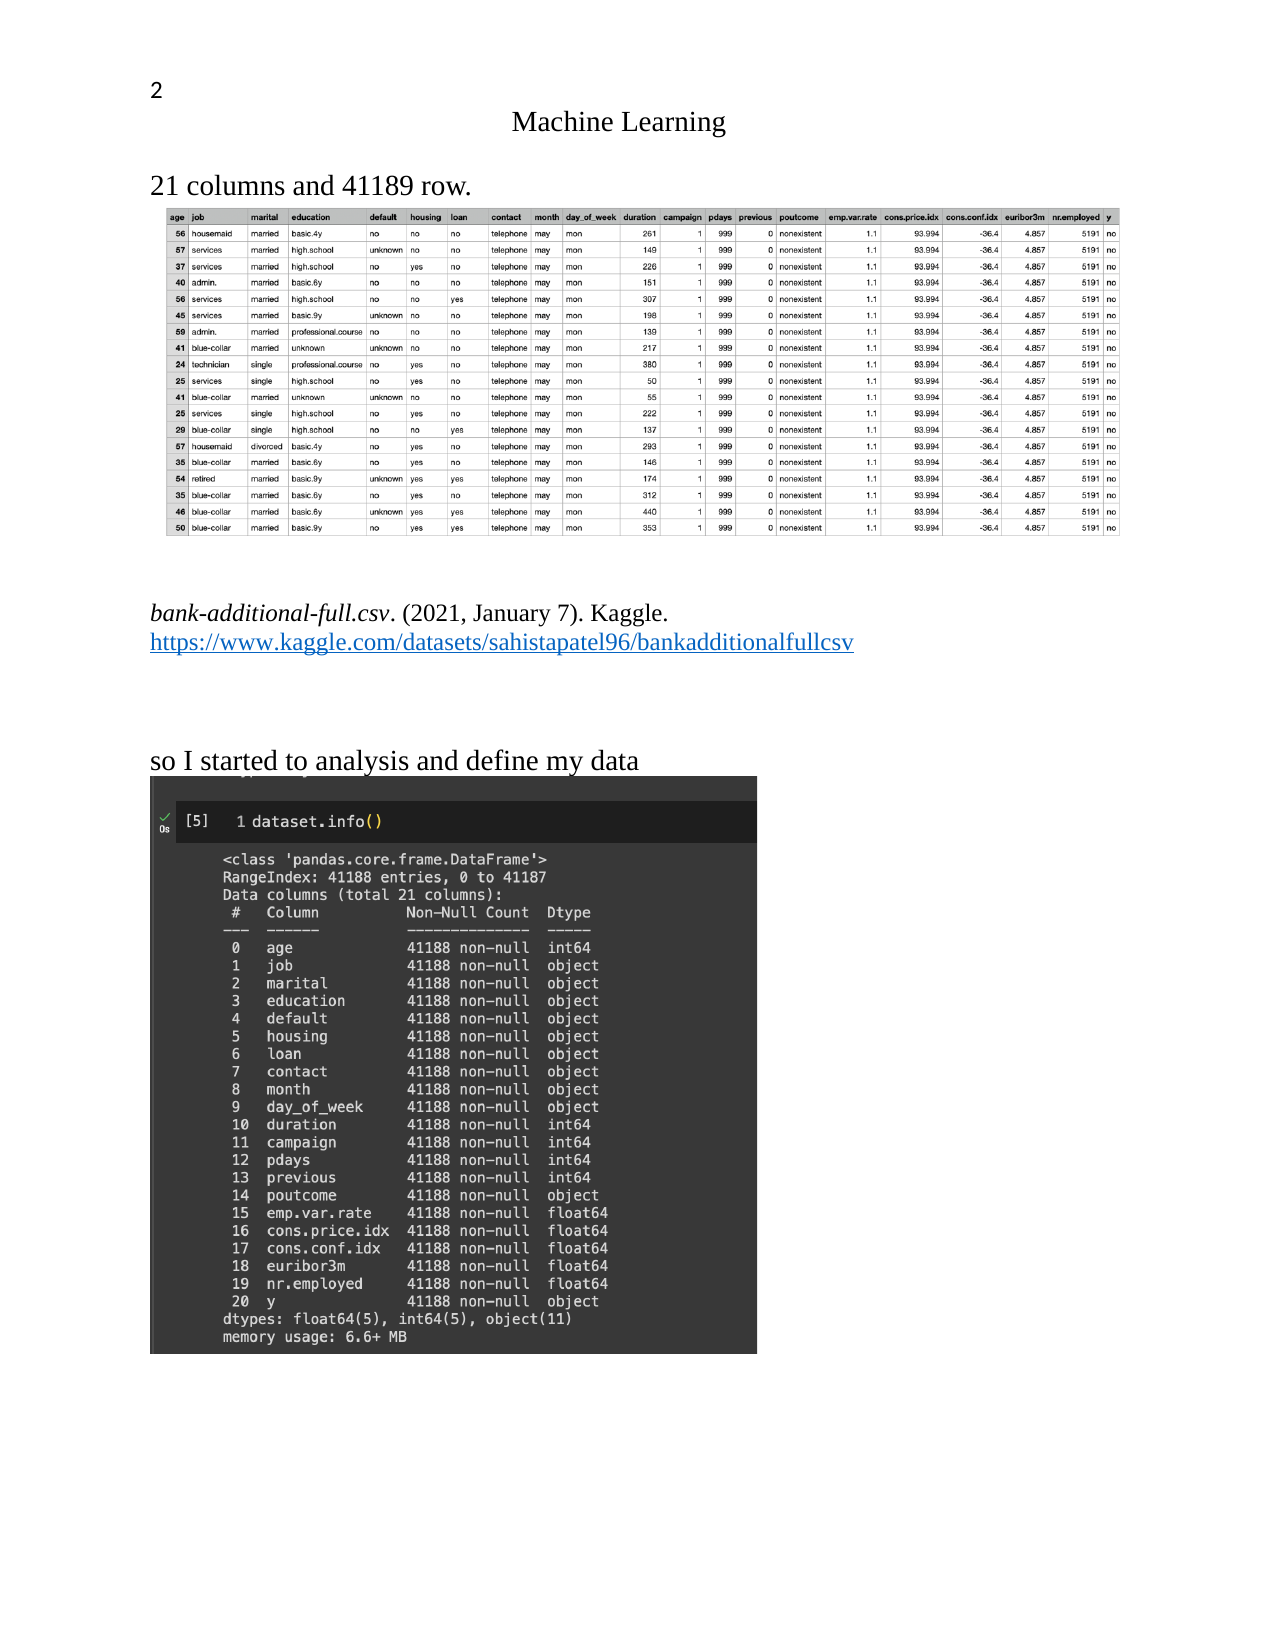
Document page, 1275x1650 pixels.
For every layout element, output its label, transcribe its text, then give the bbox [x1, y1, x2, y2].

picture [150, 776, 758, 1354]
picture [150, 201, 1125, 536]
text bank-additional-full.csv. (2021, January 7). Kaggle. https://www.kaggle.com/datasets/sahistapatel96/bankadditionalfullcsv [150, 598, 1125, 656]
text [150, 168, 1125, 201]
